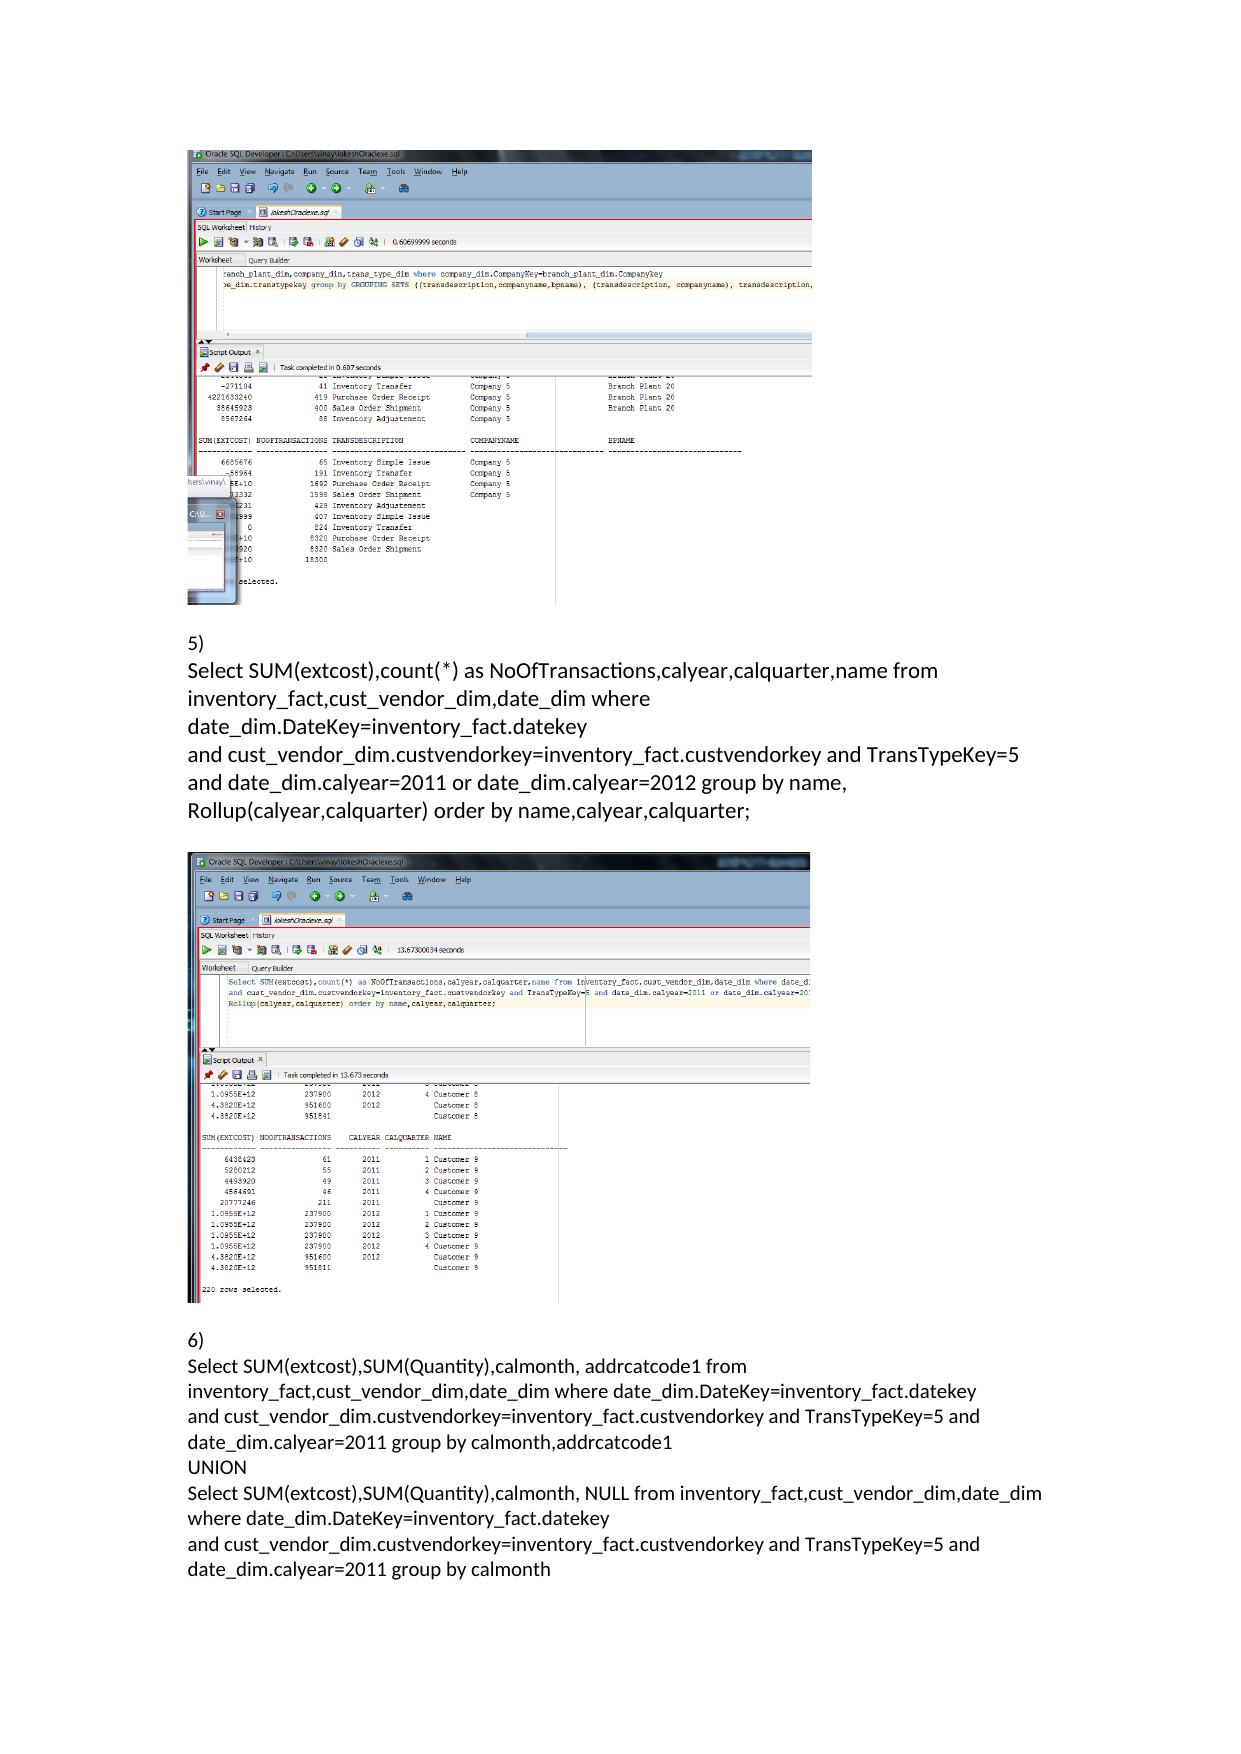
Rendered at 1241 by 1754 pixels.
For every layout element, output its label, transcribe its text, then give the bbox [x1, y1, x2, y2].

text Select SUM(extcost),SUM(Quantity),calmonth, addrcatcode1 from inventory_fact,cust_vendor_dim,date_dim where date_dim.DateKey=inventory_fact.datekey [187, 1353, 1053, 1404]
picture [187, 852, 811, 1303]
text 6) [187, 1327, 1053, 1353]
text Select SUM(extcost),count(*) as NoOfTransactions,calyear,calquarter,name from inventory_fact,cust_vendor_dim,date_dim where date_dim.DateKey=inventory_fact.datekey [187, 656, 1053, 740]
text and cust_vendor_dim.custvendorkey=inventory_fact.custvendorkey and TransTypeKey=5 and date_dim.calyear=2011 group by calmonth [187, 1531, 1053, 1582]
text and cust_vendor_dim.custvendorkey=inventory_fact.custvendorkey and TransTypeKey=5 and date_dim.calyear=2011 group by calmonth,addrcatcode1 [187, 1404, 1053, 1454]
text Select SUM(extcost),SUM(Quantity),calmonth, NULL from inventory_fact,cust_vendor_dim,date_dim where date_dim.DateKey=inventory_fact.datekey [187, 1480, 1053, 1531]
text Rollup(calyear,calquarter) order by name,calyear,calquarter; [187, 796, 1053, 824]
picture [187, 150, 812, 605]
text and cust_vendor_dim.custvendorkey=inventory_fact.custvendorkey and TransTypeKey=5 and date_dim.calyear=2011 or date_dim.calyear=2012 group by name, [187, 740, 1053, 796]
text UNION [187, 1454, 1053, 1480]
text 5) [187, 630, 1053, 656]
